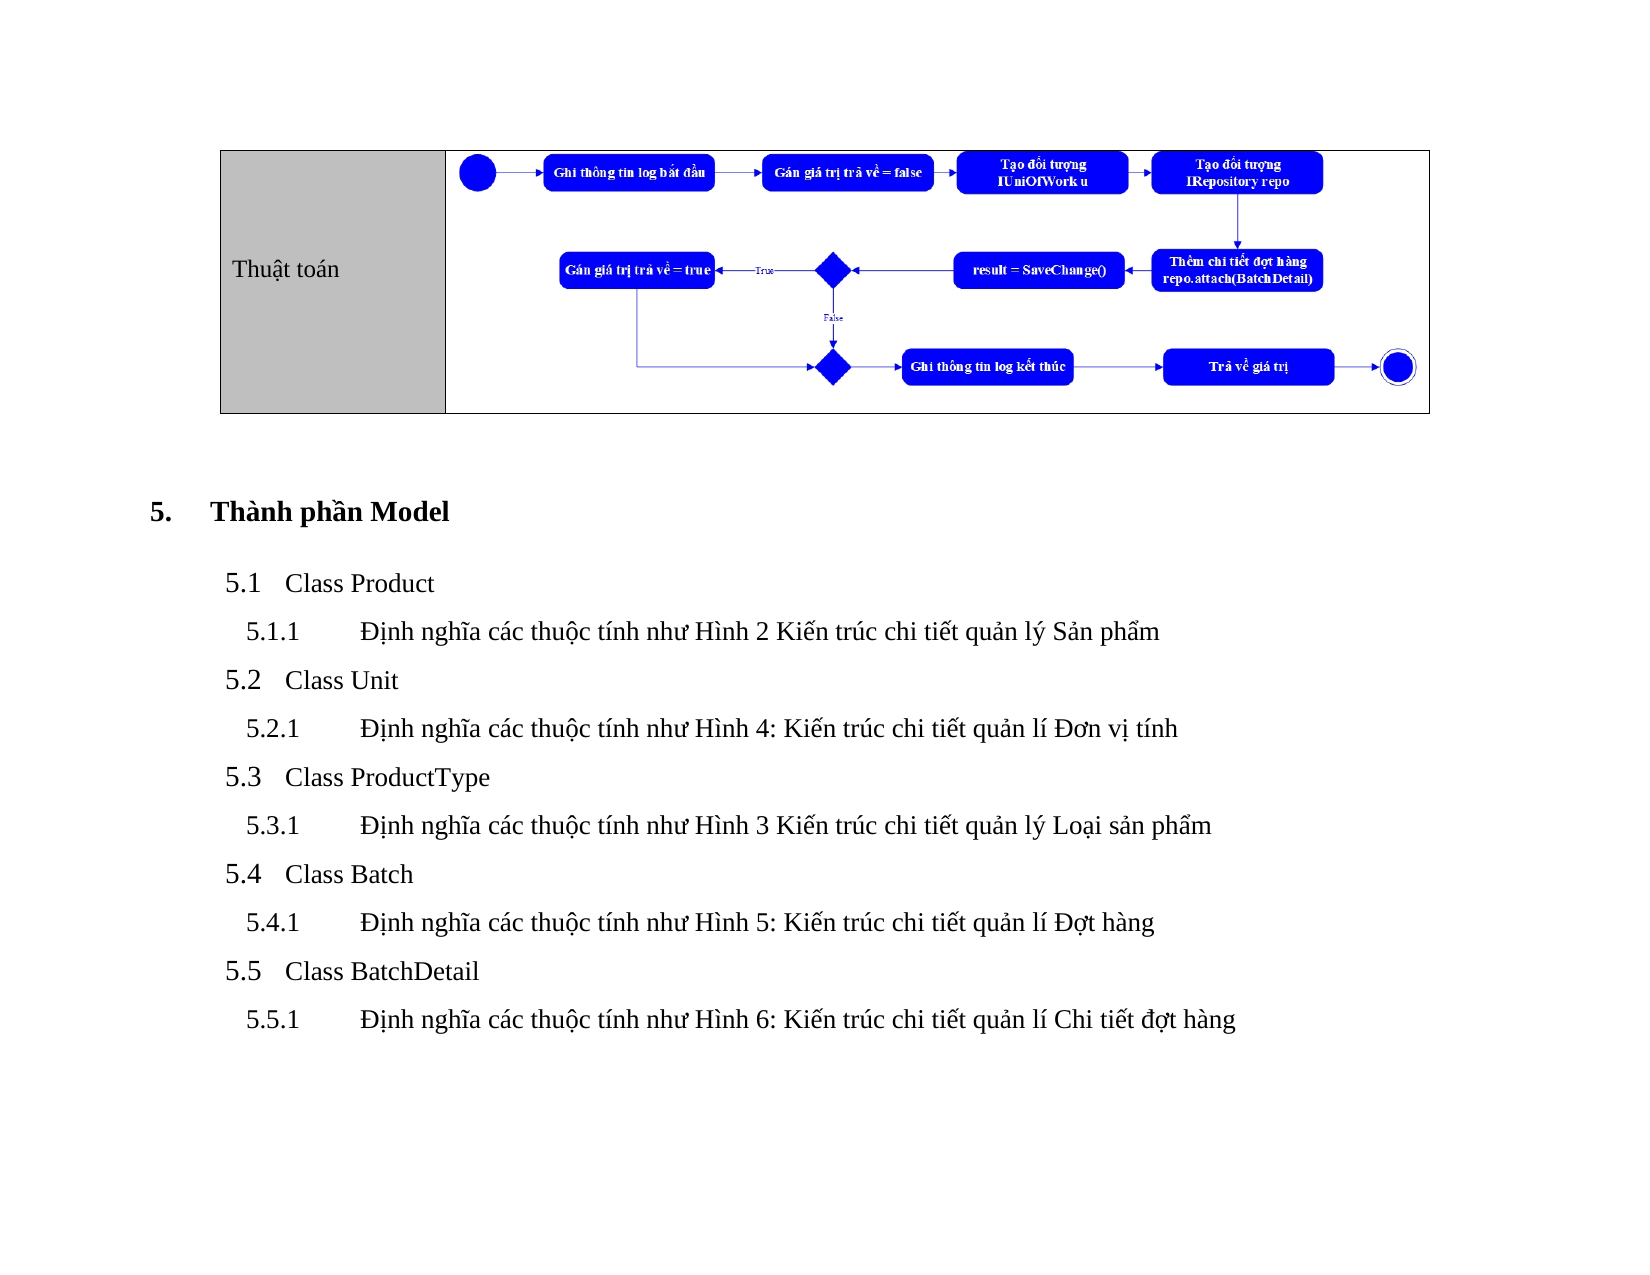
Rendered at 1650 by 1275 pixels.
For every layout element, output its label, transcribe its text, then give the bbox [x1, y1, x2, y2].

text Class BatchDetail [225, 953, 1500, 986]
text Class Unit [225, 662, 1500, 695]
title Thành phần Model [150, 494, 1500, 527]
text Class Product [225, 565, 1500, 598]
text Class Batch [225, 856, 1500, 889]
list Định nghĩa các thuộc tính như Hình 6: Kiến trúc chi tiết quản lí Chi tiết đợt hàng [300, 1003, 1500, 1034]
table_cell Thuật toán [221, 151, 445, 413]
list Định nghĩa các thuộc tính như Hình 3 Kiến trúc chi tiết quản lý Loại sản phẩm [300, 809, 1500, 840]
list Định nghĩa các thuộc tính như Hình 4: Kiến trúc chi tiết quản lí Đơn vị tính [300, 712, 1500, 743]
text Class ProductType [225, 759, 1500, 792]
list Định nghĩa các thuộc tính như Hình 2 Kiến trúc chi tiết quản lý Sản phẩm [300, 615, 1500, 646]
table_cell [446, 151, 1429, 413]
picture [456, 151, 1418, 386]
list Định nghĩa các thuộc tính như Hình 5: Kiến trúc chi tiết quản lí Đợt hàng [300, 906, 1500, 937]
